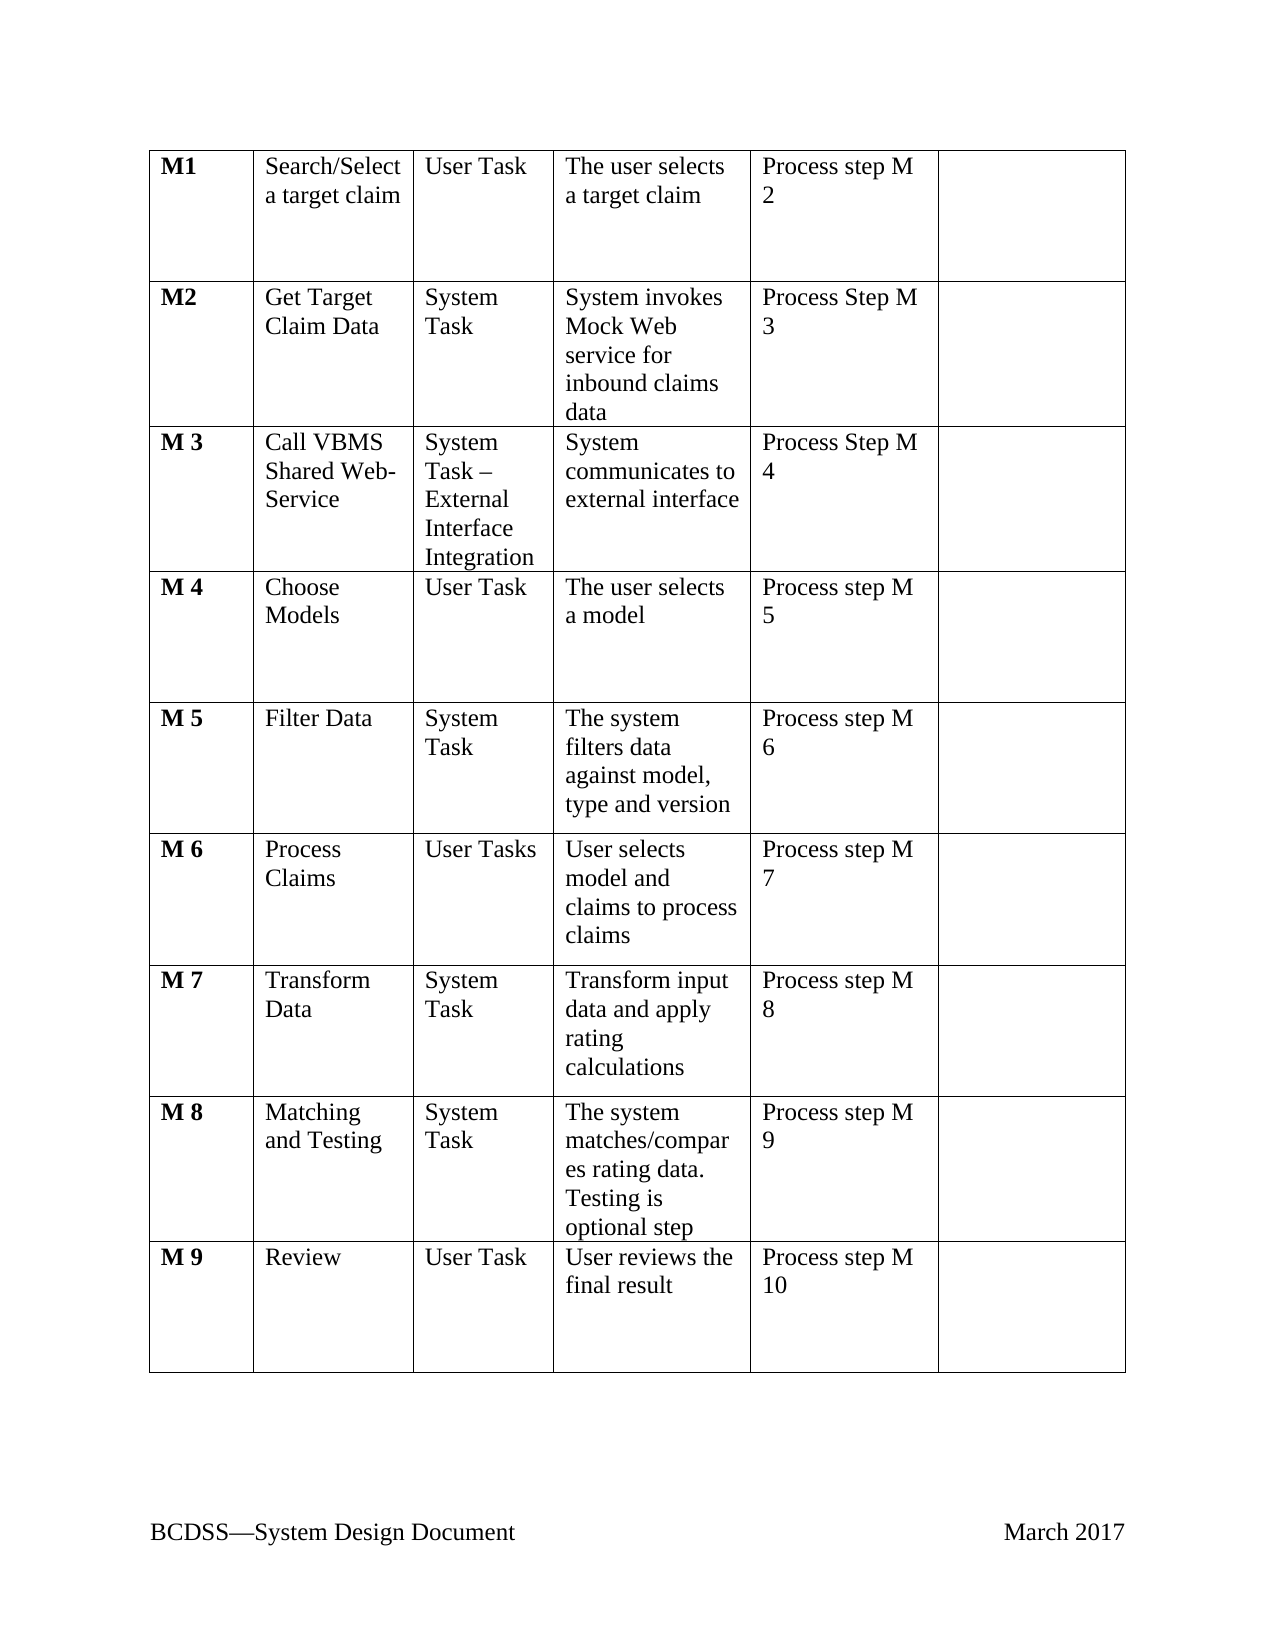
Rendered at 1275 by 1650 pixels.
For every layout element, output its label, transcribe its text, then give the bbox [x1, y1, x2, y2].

table_cell System Task – External Interface Integration [414, 427, 553, 571]
table_cell User Tasks [414, 834, 553, 964]
table_cell User Task [414, 572, 553, 702]
table_cell M 3 [150, 427, 253, 571]
table_cell Filter Data [254, 703, 413, 833]
table_cell Process Claims [254, 834, 413, 964]
table_cell [939, 427, 1125, 571]
table_cell [939, 1097, 1125, 1241]
table_cell The system filters data against model, type and version [554, 703, 750, 833]
table_cell Choose Models [254, 572, 413, 702]
table_cell Process step M 5 [751, 572, 938, 702]
table_cell M1 [150, 151, 253, 281]
table_cell M 5 [150, 703, 253, 833]
table_cell Get Target Claim Data [254, 282, 413, 426]
table_cell Transform Data [254, 966, 413, 1096]
table_cell M 7 [150, 966, 253, 1096]
table_cell Process step M 10 [751, 1242, 938, 1372]
table_cell Process step M 6 [751, 703, 938, 833]
table_cell Process step M 7 [751, 834, 938, 964]
table_cell User Task [414, 1242, 553, 1372]
table_cell M2 [150, 282, 253, 426]
table_cell M 6 [150, 834, 253, 964]
table_cell Search/Select a target claim [254, 151, 413, 281]
table_cell Process step M 8 [751, 966, 938, 1096]
table_cell Matching and Testing [254, 1097, 413, 1241]
table_cell [939, 572, 1125, 702]
table_cell System invokes Mock Web service for inbound claims data [554, 282, 750, 426]
table_cell The user selects a target claim [554, 151, 750, 281]
table_cell User Task [414, 151, 553, 281]
table_cell System Task [414, 703, 553, 833]
table_cell User reviews the final result [554, 1242, 750, 1372]
table_cell Review [254, 1242, 413, 1372]
table_cell Process step M 9 [751, 1097, 938, 1241]
table_cell System communicates to external interface [554, 427, 750, 571]
table_cell The user selects a model [554, 572, 750, 702]
table_cell System Task [414, 966, 553, 1096]
table_cell User selects model and claims to process claims [554, 834, 750, 964]
table_cell Process Step M 4 [751, 427, 938, 571]
table_cell System Task [414, 282, 553, 426]
table_cell [939, 703, 1125, 833]
table_cell M 8 [150, 1097, 253, 1241]
table_cell Transform input data and apply rating calculations [554, 966, 750, 1096]
table_cell [939, 151, 1125, 281]
table_cell [939, 282, 1125, 426]
table_cell [939, 966, 1125, 1096]
table_cell Process Step M 3 [751, 282, 938, 426]
table_cell Call VBMS Shared Web-Service [254, 427, 413, 571]
table_cell M 9 [150, 1242, 253, 1372]
table_cell M 4 [150, 572, 253, 702]
table_cell Process step M 2 [751, 151, 938, 281]
table_cell [939, 1242, 1125, 1372]
table_cell The system matches/compares rating data. Testing is optional step [554, 1097, 750, 1241]
table_cell [939, 834, 1125, 964]
table_cell System Task [414, 1097, 553, 1241]
